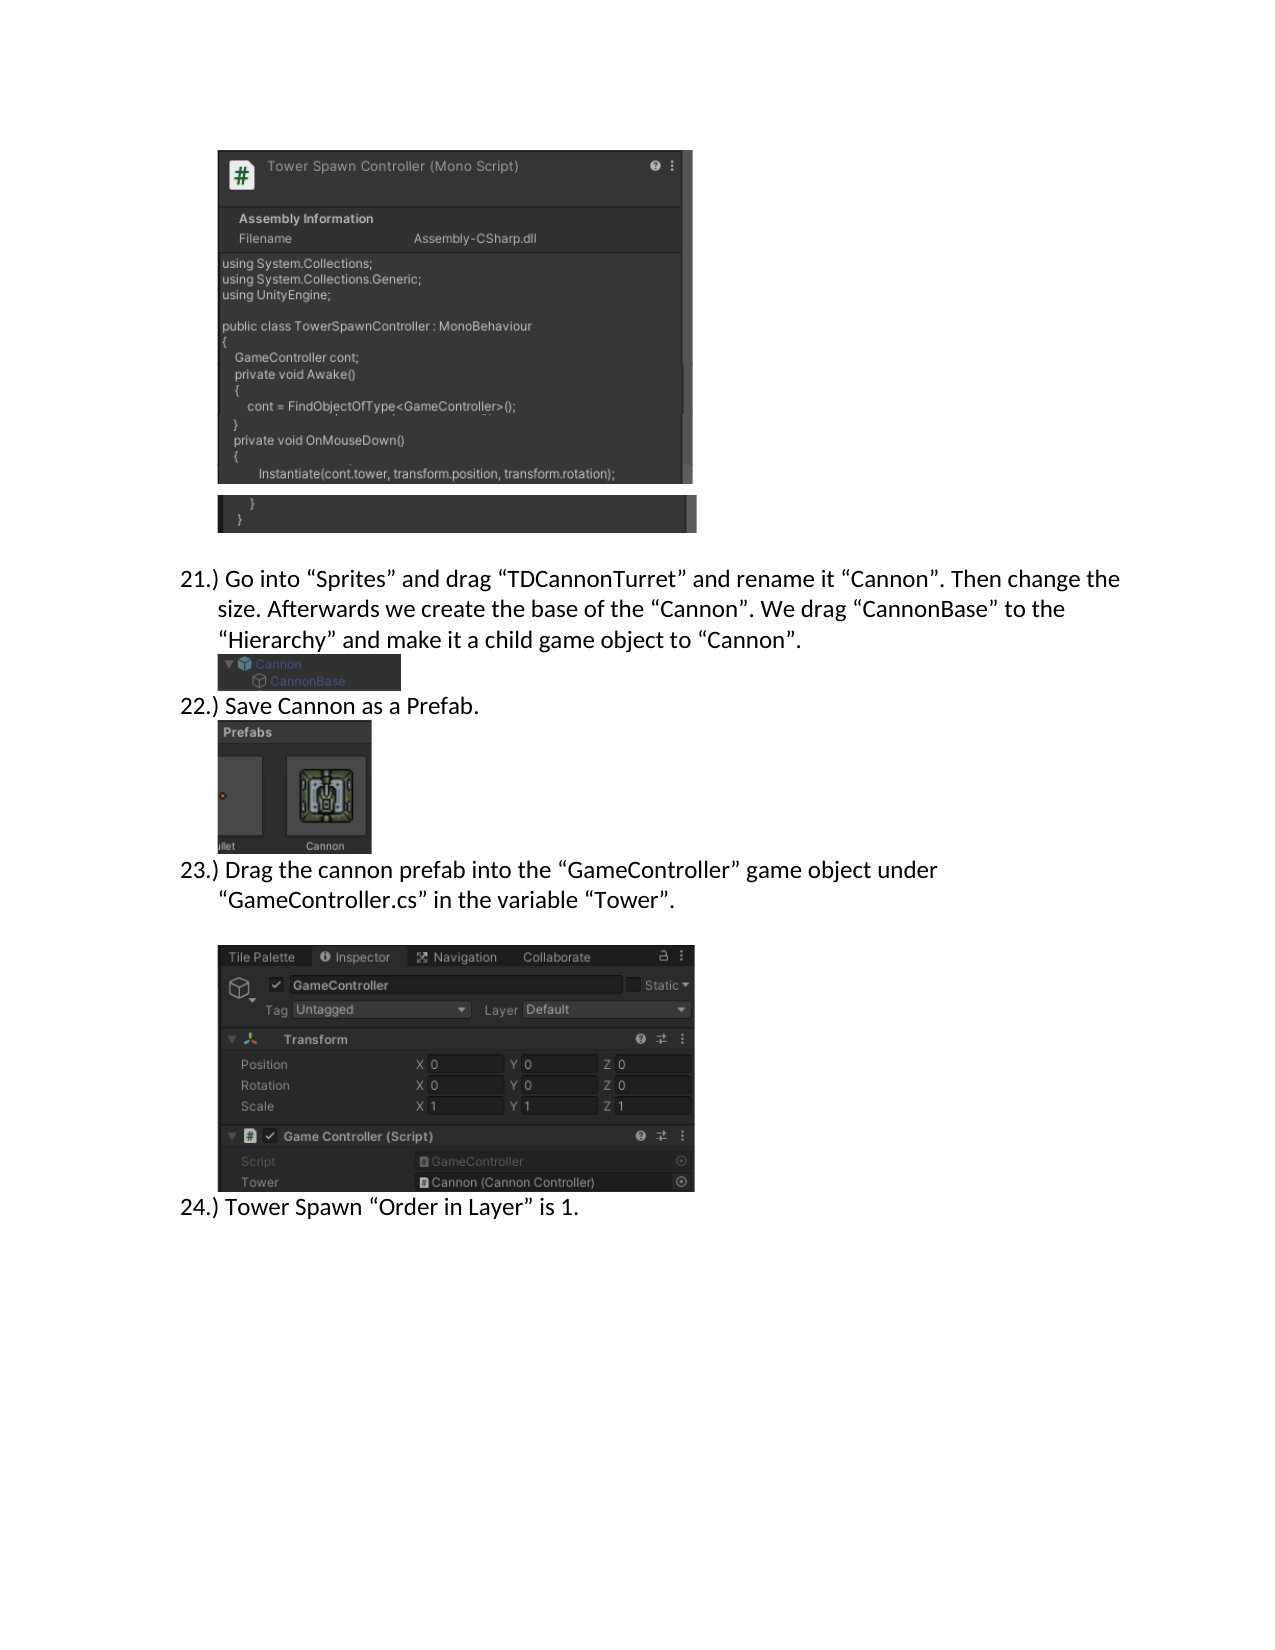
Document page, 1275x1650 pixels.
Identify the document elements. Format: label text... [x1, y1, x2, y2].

list Tower Spawn “Order in Layer” is 1. [180, 1191, 1125, 1222]
picture [217, 495, 697, 533]
picture [217, 945, 695, 1192]
list Drag the cannon prefab into the “GameController” game object under “GameController.cs” in the variable “Tower”. [180, 854, 1125, 915]
list Save Cannon as a Prefab. [180, 690, 1125, 721]
picture [217, 150, 693, 484]
list Go into “Sprites” and drag “TDCannonTurret” and rename it “Cannon”. Then change the size. Afterwards we create the base of the “Cannon”. We drag “CannonBase” to the “Hierarchy” and make it a child game object to “Cannon”. [180, 563, 1125, 655]
picture [217, 720, 372, 854]
picture [217, 654, 401, 691]
